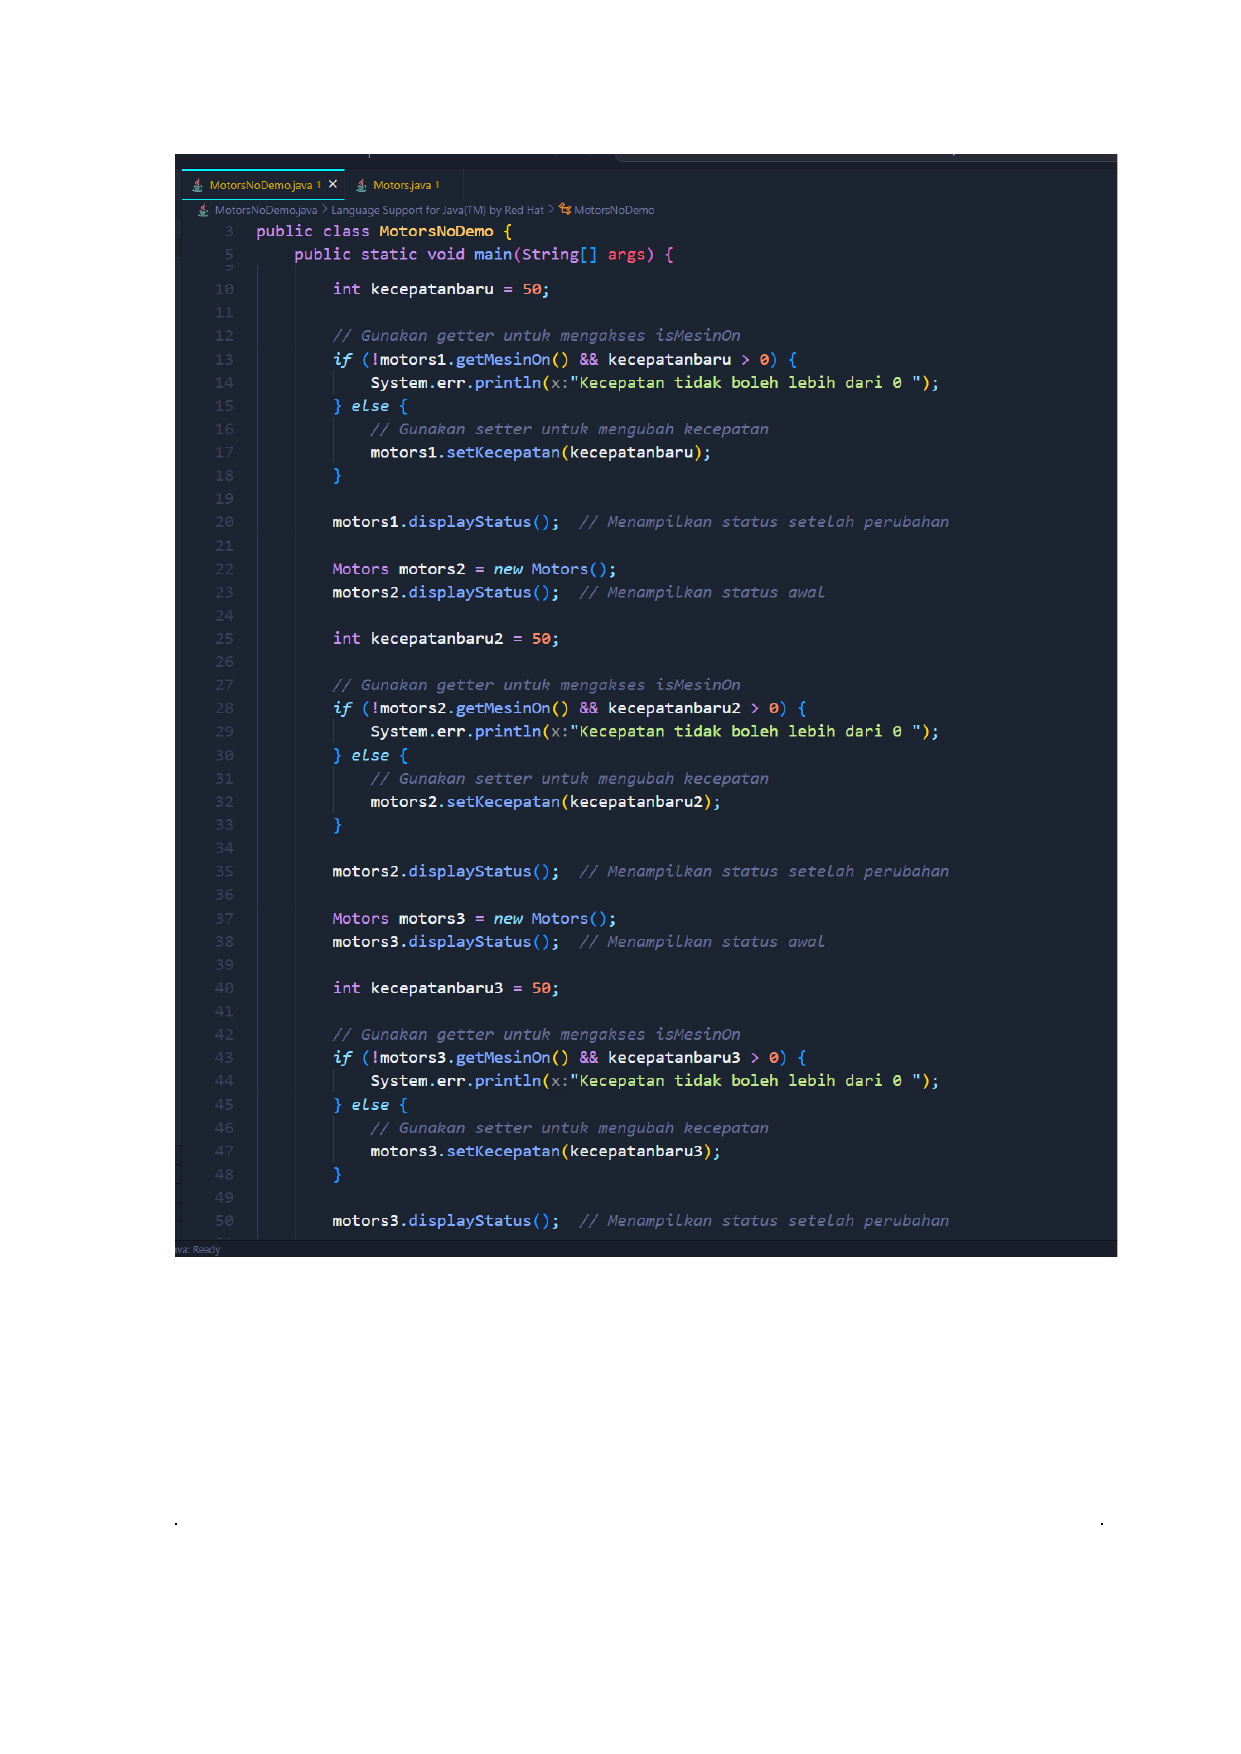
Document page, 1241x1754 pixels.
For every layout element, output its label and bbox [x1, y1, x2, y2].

picture [175, 154, 1118, 1257]
